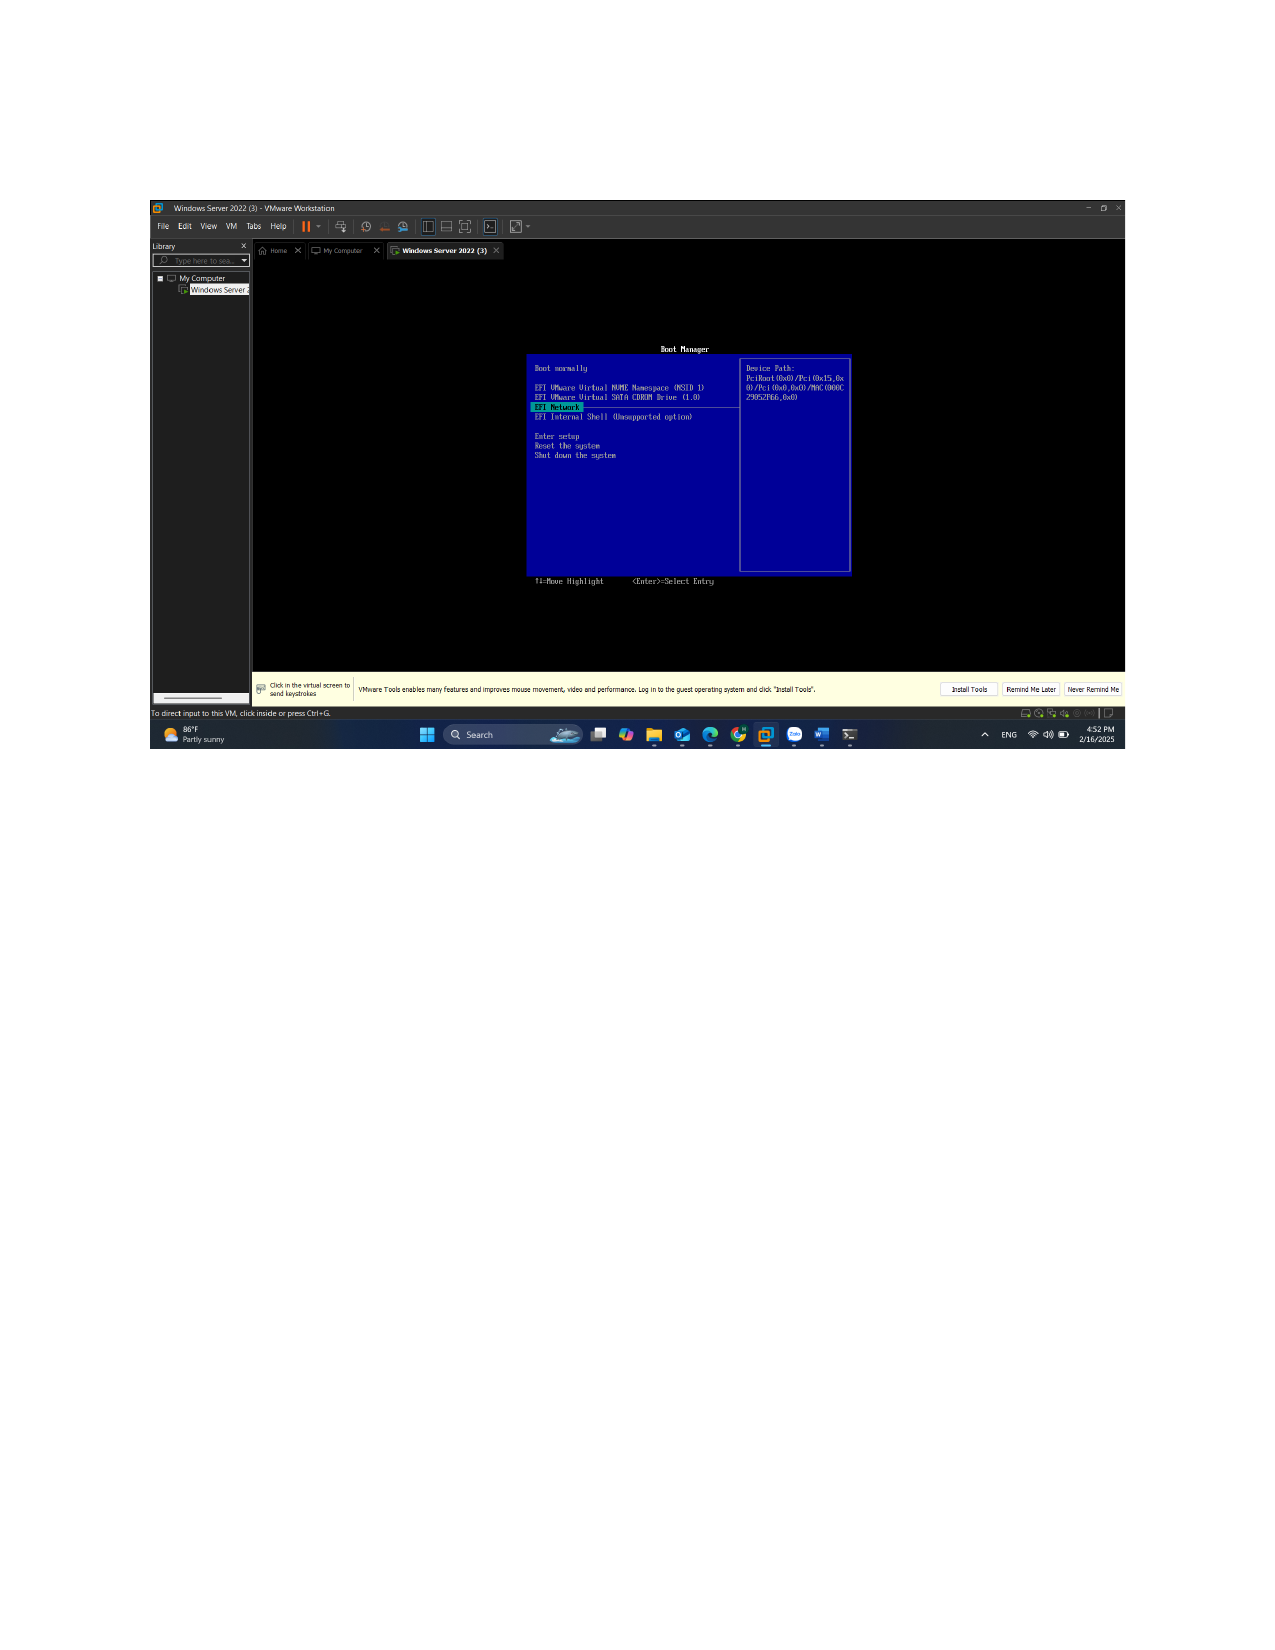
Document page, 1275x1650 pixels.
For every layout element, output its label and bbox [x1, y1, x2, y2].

picture [150, 200, 1125, 749]
